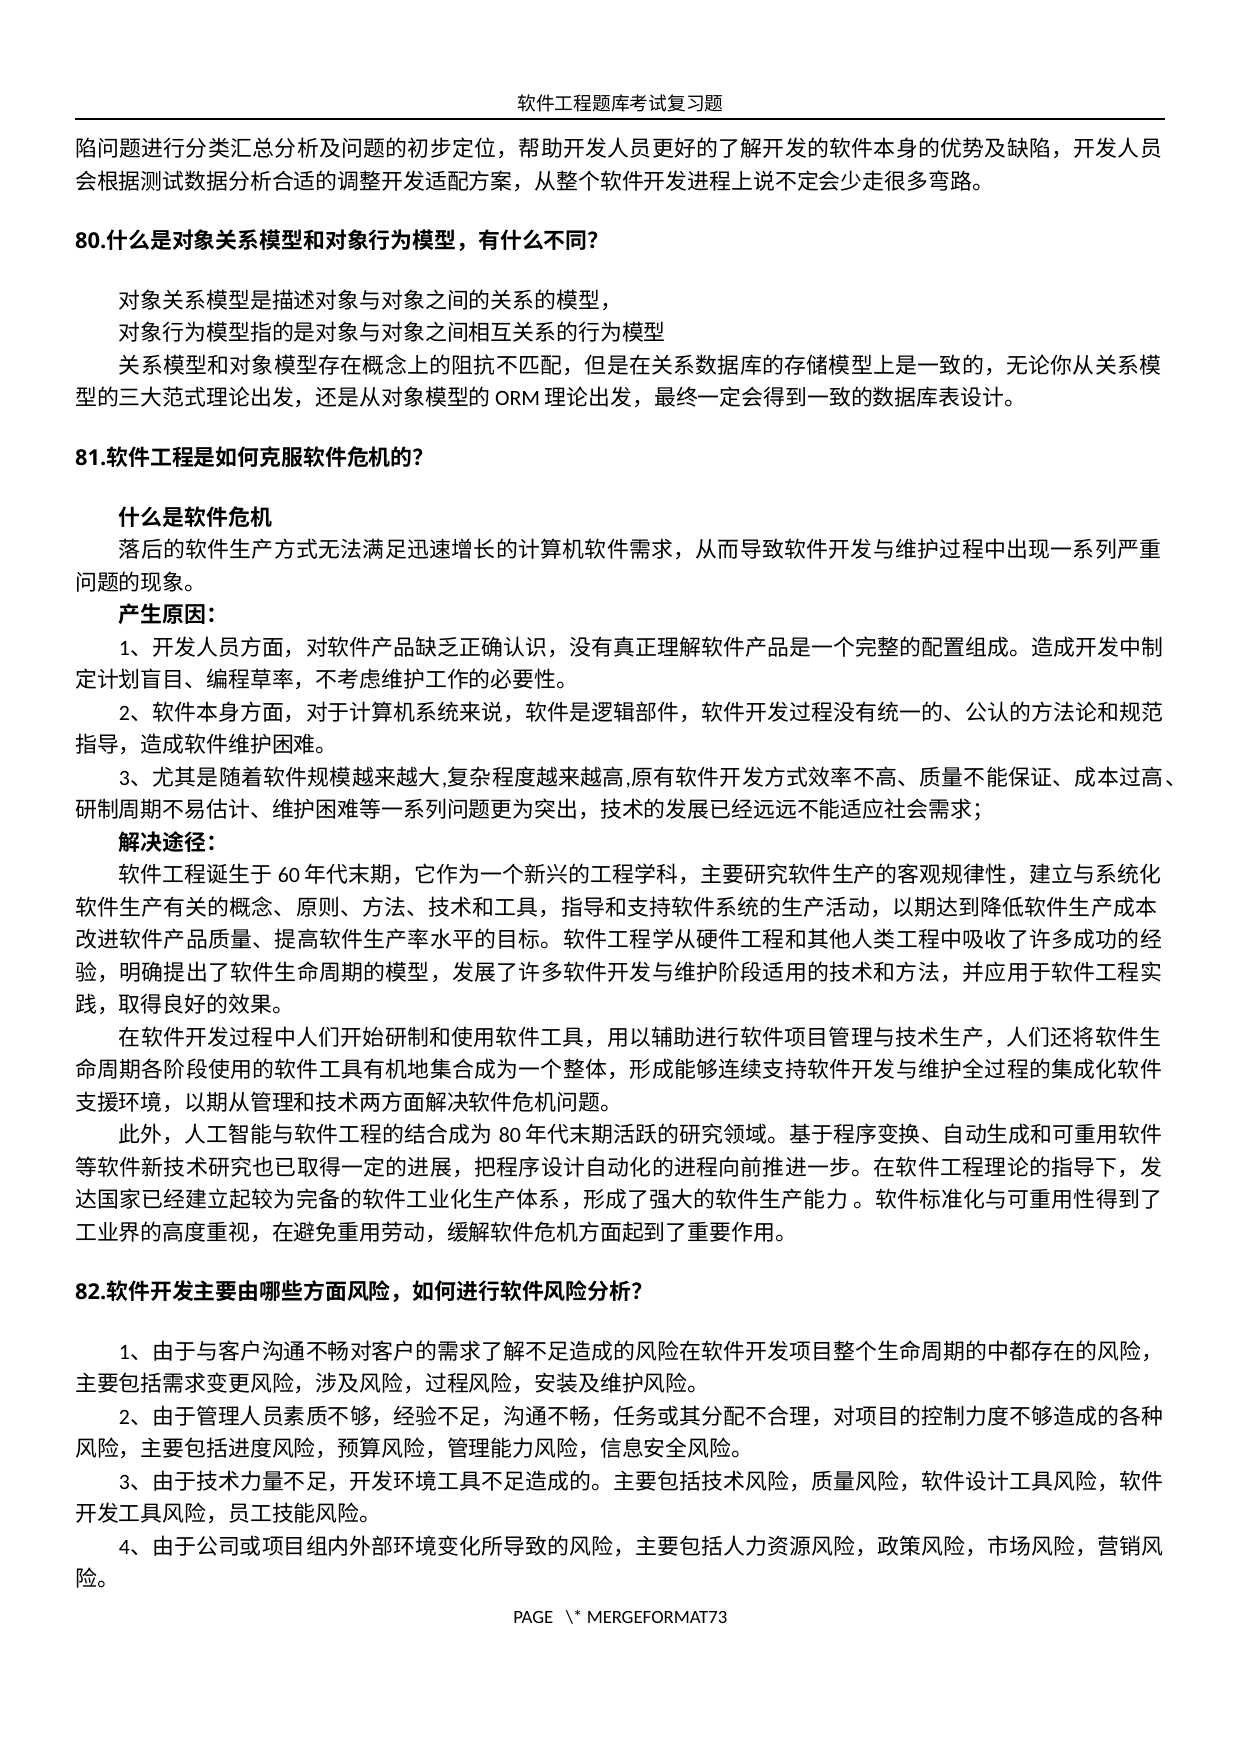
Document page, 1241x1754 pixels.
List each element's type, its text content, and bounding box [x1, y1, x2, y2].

subtitle 82.软件开发主要由哪些方面风险，如何进行软件风险分析？ [75, 1274, 1165, 1306]
text 关系模型和对象模型存在概念上的阻抗不匹配，但是在关系数据库的存储模型上是一致的，无论你从关系模型的三大范式理论出发，还是从对象模型的ORM理论出发，最终一定会得到一致的数据库表设计。 [75, 347, 1165, 412]
text 2、软件本身方面，对于计算机系统来说，软件是逻辑部件，软件开发过程没有统一的、公认的方法论和规范指导，造成软件维护困难。 [75, 694, 1165, 759]
text 3、由于技术力量不足，开发环境工具不足造成的。主要包括技术风险，质量风险，软件设计工具风险，软件开发工具风险，员工技能风险。 [75, 1463, 1165, 1528]
subtitle 81.软件工程是如何克服软件危机的？ [75, 439, 1165, 472]
text 什么是软件危机 [75, 499, 1165, 532]
text 1、由于与客户沟通不畅对客户的需求了解不足造成的风险在软件开发项目整个生命周期的中都存在的风险，主要包括需求变更风险，涉及风险，过程风险，安装及维护风险。 [75, 1333, 1165, 1398]
text 3、尤其是随着软件规模越来越大,复杂程度越来越高,原有软件开发方式效率不高、质量不能保证、成本过高、研制周期不易估计、维护困难等一系列问题更为突出，技术的发展已经远远不能适应社会需求； [75, 759, 1165, 824]
text 落后的软件生产方式无法满足迅速增长的计算机软件需求，从而导致软件开发与维护过程中出现一系列严重问题的现象。 [75, 532, 1165, 597]
text 此外，人工智能与软件工程的结合成为80年代末期活跃的研究领域。基于程序变换、自动生成和可重用软件等软件新技术研究也已取得一定的进展，把程序设计自动化的进程向前推进一步。在软件工程理论的指导下，发达国家已经建立起较为完备的软件工业化生产体系，形成了强大的软件生产能力 。软件标准化与可重用性得到了工业界的高度重视，在避免重用劳动，缓解软件危机方面起到了重要作用。 [75, 1117, 1165, 1247]
text 在软件开发过程中人们开始研制和使用软件工具，用以辅助进行软件项目管理与技术生产，人们还将软件生命周期各阶段使用的软件工具有机地集合成为一个整体，形成能够连续支持软件开发与维护全过程的集成化软件支援环境，以期从管理和技术两方面解决软件危机问题。 [75, 1019, 1165, 1117]
text 4、由于公司或项目组内外部环境变化所导致的风险，主要包括人力资源风险，政策风险，市场风险，营销风险。 [75, 1528, 1165, 1593]
text 1、开发人员方面，对软件产品缺乏正确认识，没有真正理解软件产品是一个完整的配置组成。造成开发中制定计划盲目、编程草率，不考虑维护工作的必要性。 [75, 629, 1165, 694]
text 对象关系模型是描述对象与对象之间的关系的模型， [75, 282, 1165, 315]
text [75, 131, 1165, 196]
subtitle 80.什么是对象关系模型和对象行为模型，有什么不同？ [75, 223, 1165, 255]
text 对象行为模型指的是对象与对象之间相互关系的行为模型 [75, 315, 1165, 347]
text 软件工程诞生于60年代末期，它作为一个新兴的工程学科，主要研究软件生产的客观规律性，建立与系统化软件生产有关的概念、原则、方法、技术和工具，指导和支持软件系统的生产活动，以期达到降低软件生产成本 、改进软件产品质量、提高软件生产率水平的目标。软件工程学从硬件工程和其他人类工程中吸收了许多成功的经验，明确提出了软件生命周期的模型，发展了许多软件开发与维护阶段适用的技术和方法，并应用于软件工程实践，取得良好的效果。 [75, 857, 1165, 1019]
text 2、由于管理人员素质不够，经验不足，沟通不畅，任务或其分配不合理，对项目的控制力度不够造成的各种风险，主要包括进度风险，预算风险，管理能力风险，信息安全风险。 [75, 1398, 1165, 1463]
text 解决途径： [75, 824, 1165, 857]
text 产生原因： [75, 597, 1165, 629]
